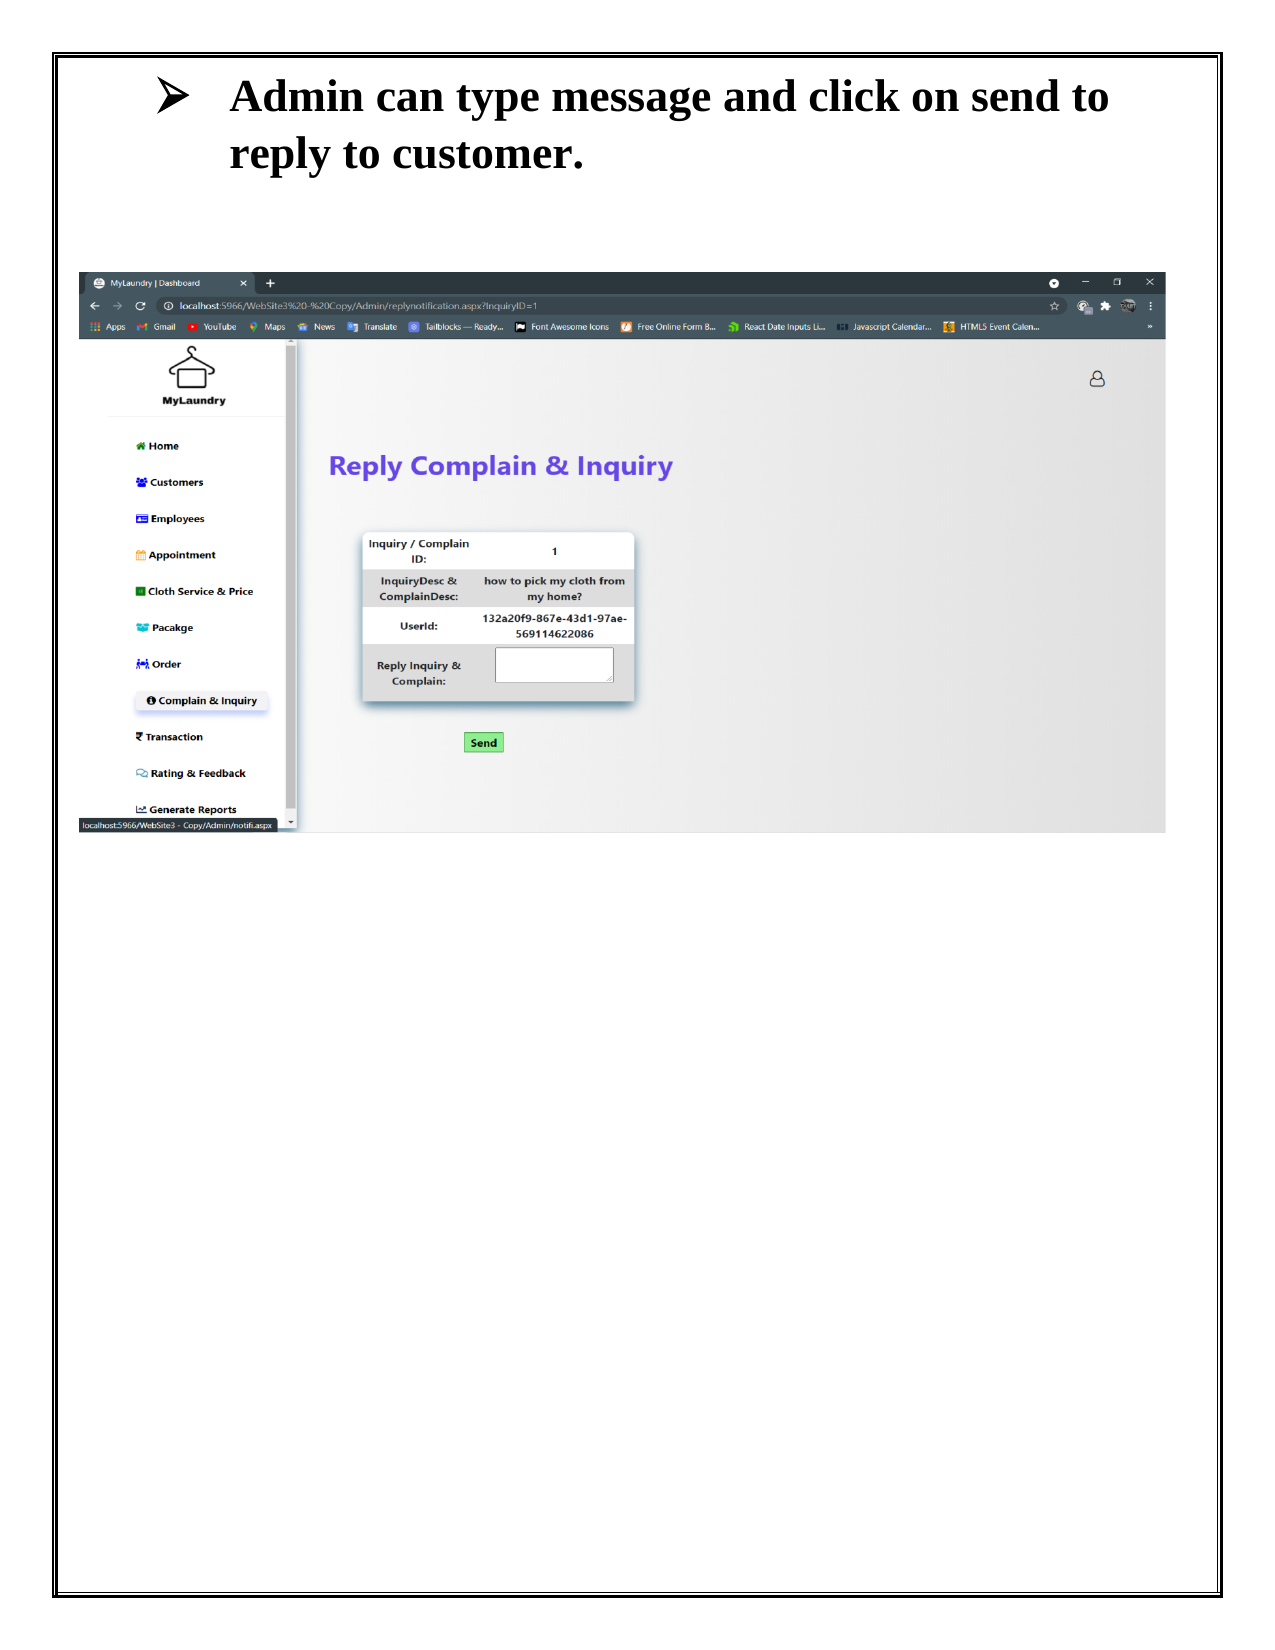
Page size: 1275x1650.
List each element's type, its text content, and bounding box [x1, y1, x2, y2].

picture [79, 272, 1166, 833]
list Admin can type message and click on send to reply to customer. [192, 69, 1208, 178]
